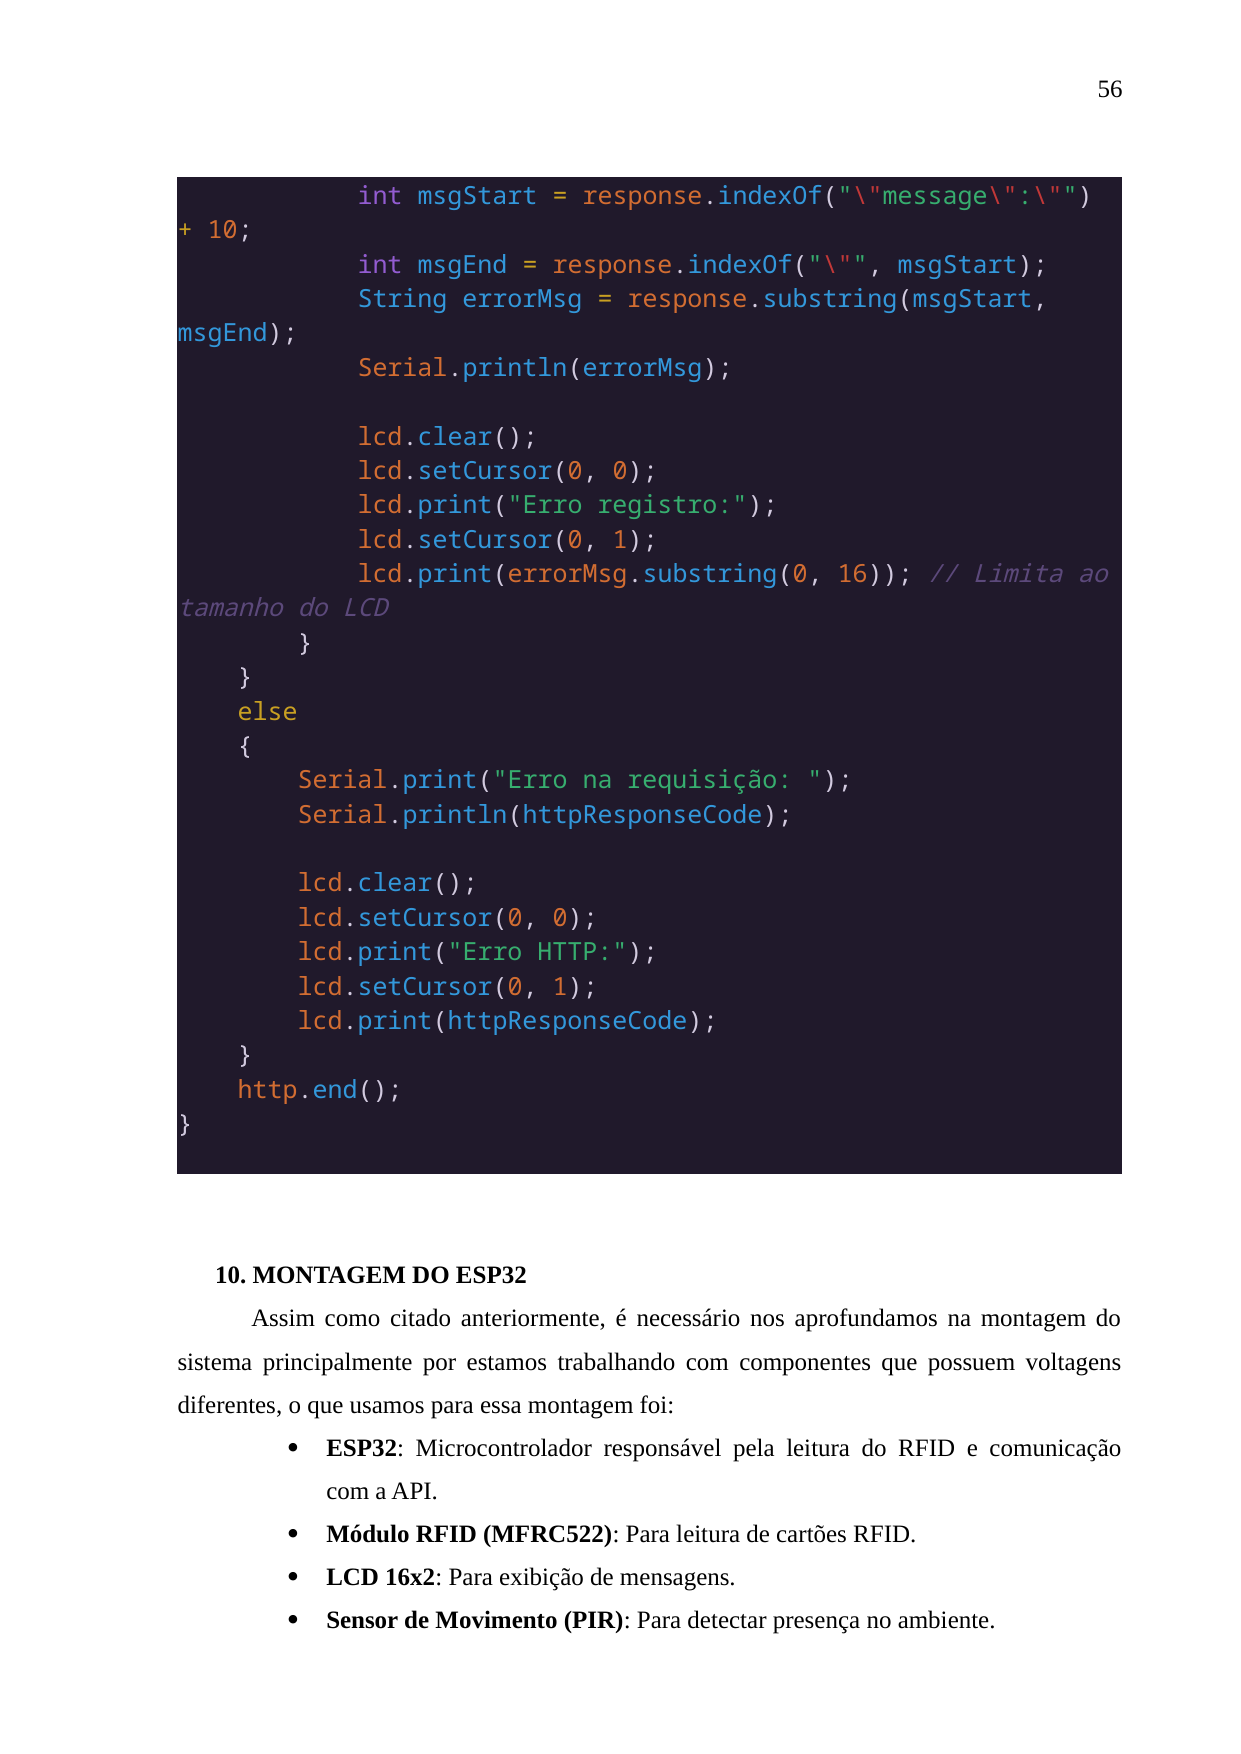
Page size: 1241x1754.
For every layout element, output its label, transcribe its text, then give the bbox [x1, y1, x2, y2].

text lcd.print(httpResponseCode); [177, 1002, 1122, 1037]
text int msgStart = response.indexOf("\"message\":\"") + 10; [177, 177, 1122, 246]
text else [177, 693, 1122, 727]
text lcd.print("Erro HTTP:"); [177, 933, 1122, 968]
text lcd.setCursor(0, 0); [177, 452, 1122, 487]
text Assim como citado anteriormente, é necessário nos aprofundamos na montagem do sistema principalmente por estamos trabalhando com componentes que possuem voltagens diferentes, o que usamos para essa montagem foi: [177, 1303, 1122, 1418]
text lcd.setCursor(0, 1); [177, 968, 1122, 1002]
text Serial.println(errorMsg); [177, 349, 1122, 383]
text } [177, 658, 1122, 693]
text } [177, 624, 1122, 658]
text lcd.print(errorMsg.substring(0, 16)); // Limita ao tamanho do LCD [177, 555, 1122, 624]
list ESP32: Microcontrolador responsável pela leitura do RFID e comunicação com a API. [288, 1433, 1122, 1505]
text } [177, 1037, 1122, 1071]
text Serial.println(httpResponseCode); [177, 796, 1122, 830]
text lcd.print("Erro registro:"); [177, 487, 1122, 521]
list Sensor de Movimento (PIR): Para detectar presença no ambiente. [288, 1605, 1122, 1634]
list LCD 16x2: Para exibição de mensagens. [288, 1562, 1122, 1591]
text lcd.clear(); [177, 865, 1122, 899]
text { [177, 727, 1122, 762]
text lcd.setCursor(0, 1); [177, 521, 1122, 555]
subtitle MONTAGEM DO ESP32 [215, 1260, 1122, 1289]
text String errorMsg = response.substring(msgStart, msgEnd); [177, 280, 1122, 349]
text http.end(); [177, 1071, 1122, 1105]
text lcd.setCursor(0, 0); [177, 899, 1122, 933]
text Serial.print("Erro na requisição: "); [177, 762, 1122, 796]
list Módulo RFID (MFRC522): Para leitura de cartões RFID. [288, 1519, 1122, 1548]
text lcd.clear(); [177, 418, 1122, 452]
text int msgEnd = response.indexOf("\"", msgStart); [177, 246, 1122, 280]
text } [177, 1105, 1122, 1140]
